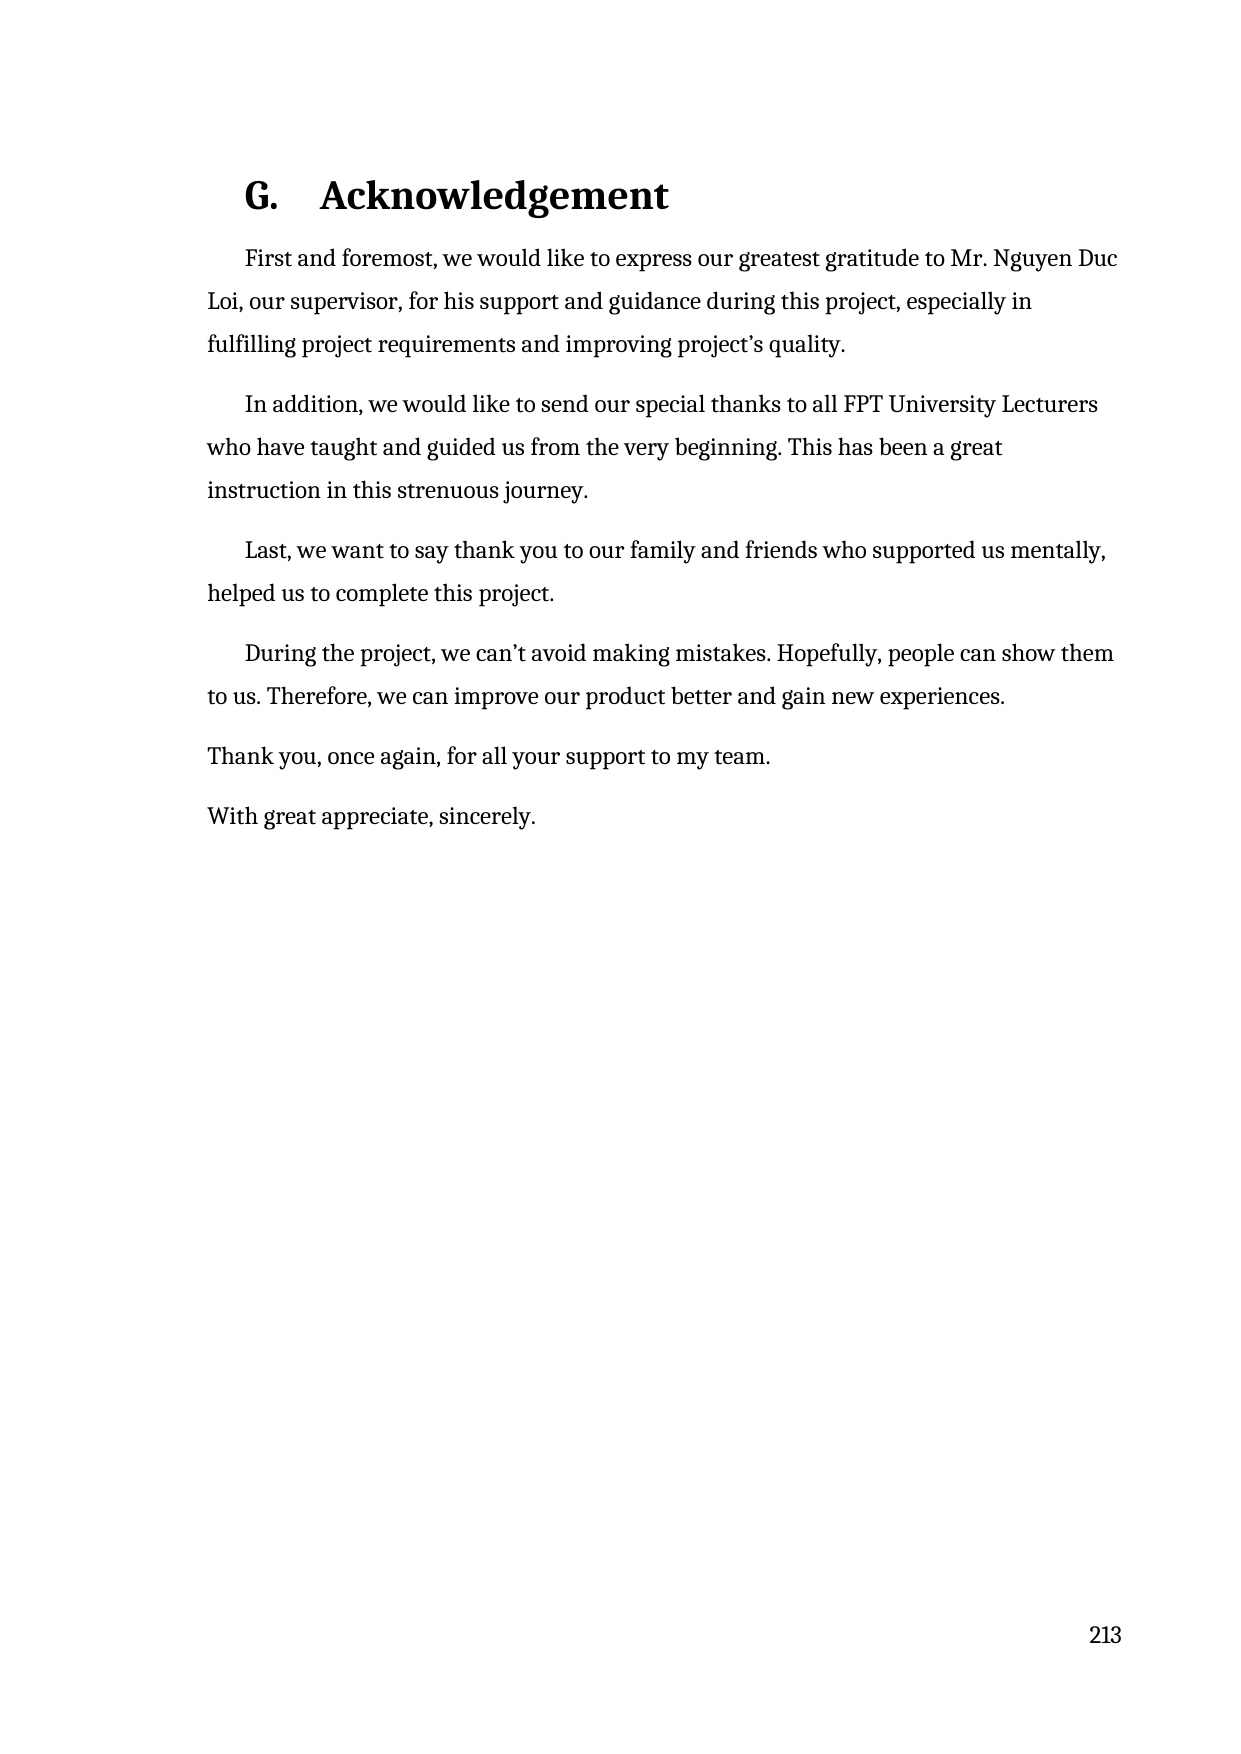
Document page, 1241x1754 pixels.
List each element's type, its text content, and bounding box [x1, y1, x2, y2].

text Thank you, once again, for all your support to my team. [207, 742, 1122, 771]
text With great appreciate, sincerely. [207, 802, 1122, 830]
text First and foremost, we would like to express our greatest gratitude to Mr. Nguyen Duc Loi, our supervisor, for his support and guidance during this project, especially in fulfilling project requirements and improving project’s quality. [207, 244, 1122, 359]
text During the project, we can’t avoid making mistakes. Hopefully, people can show them to us. Therefore, we can improve our product better and gain new experiences. [207, 639, 1122, 711]
text Last, we want to say thank you to our family and friends who supported us mentally, helped us to complete this project. [207, 536, 1122, 608]
subtitle Acknowledgement [244, 172, 1122, 220]
text In addition, we would like to send our special thanks to all FPT University Lecturers who have taught and guided us from the very beginning. This has been a great instruction in this strenuous journey. [207, 390, 1122, 505]
